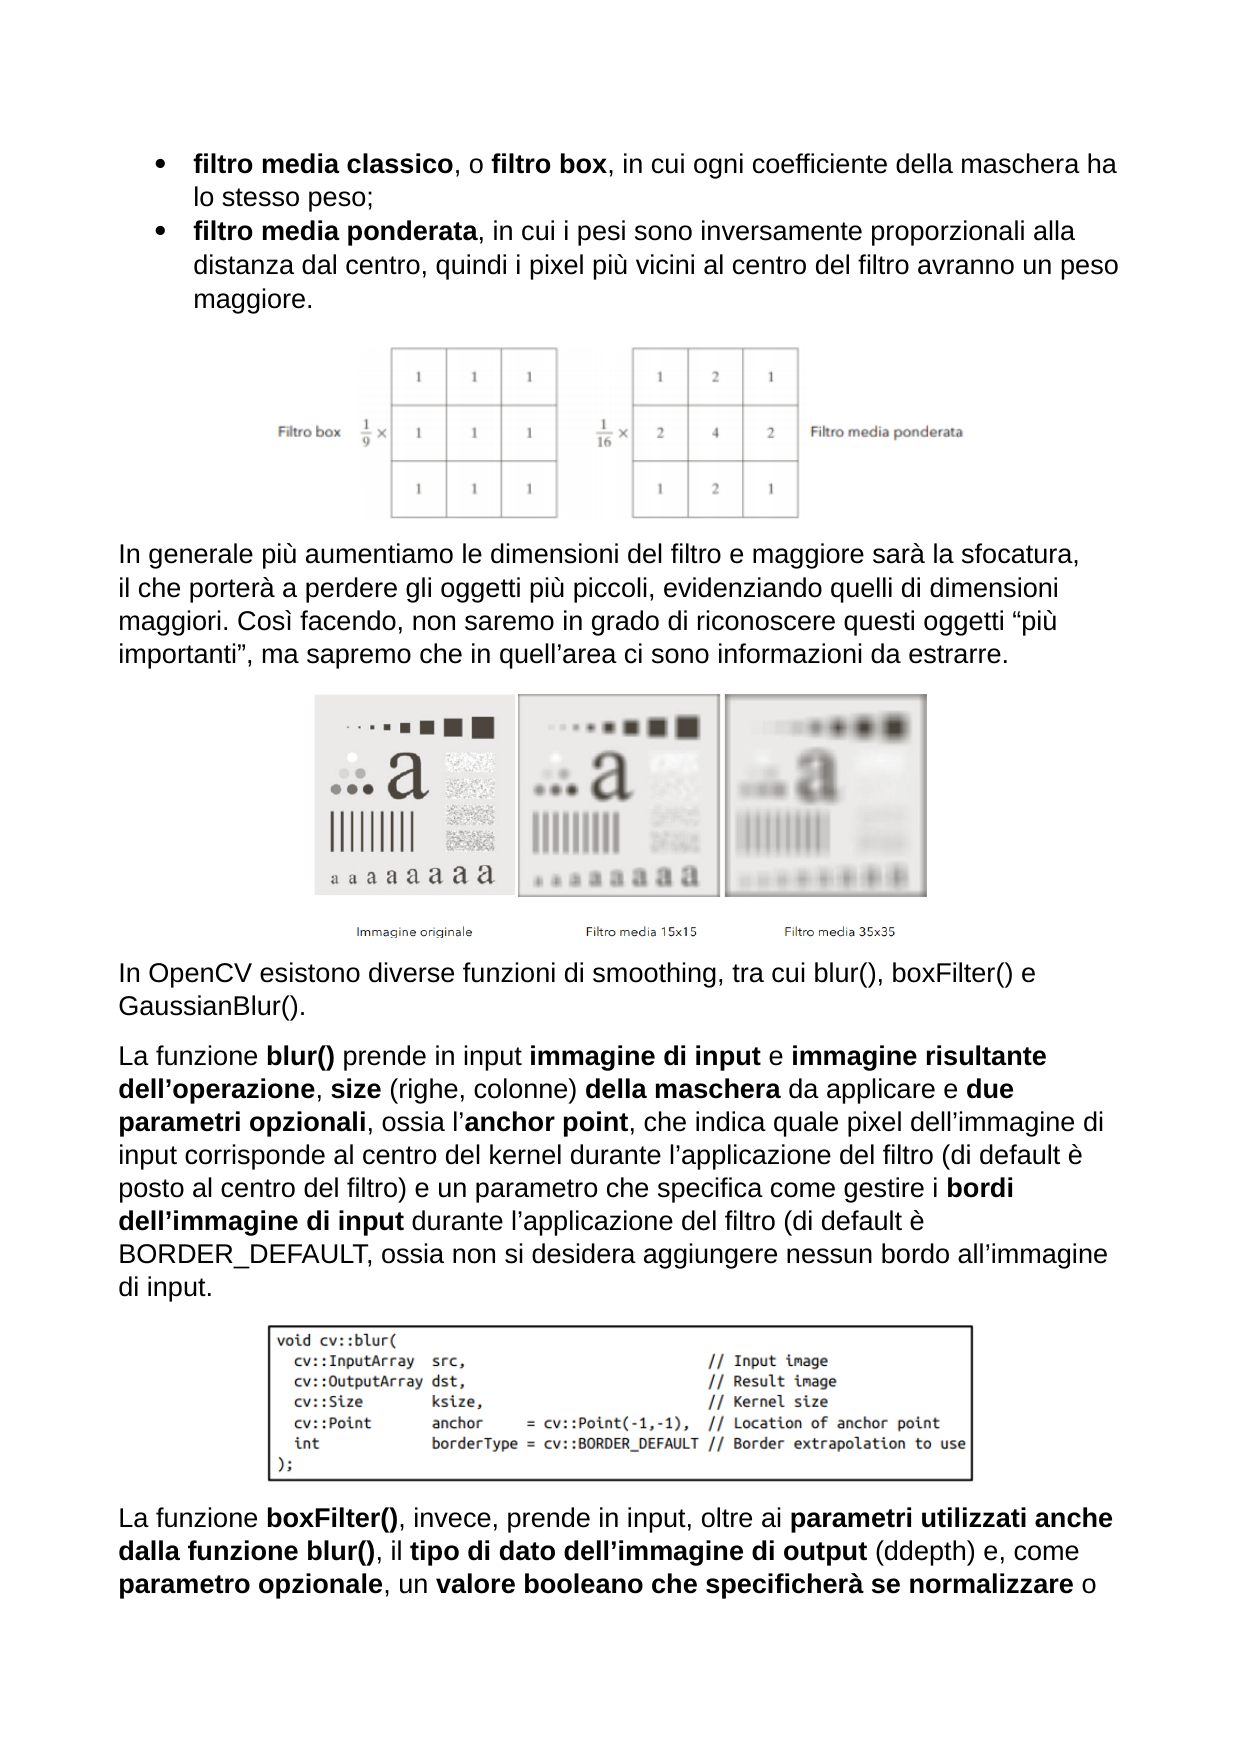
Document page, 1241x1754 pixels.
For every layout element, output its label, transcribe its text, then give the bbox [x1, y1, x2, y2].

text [118, 1502, 1122, 1599]
text In generale più aumentiamo le dimensioni del filtro e maggiore sarà la sfocatura, il che porterà a perdere gli oggetti più piccoli, evidenziando quelli di dimensioni maggiori. Così facendo, non saremo in grado di riconoscere questi oggetti “più importanti”, ma sapremo che in quell’area ci sono informazioni da estrarre. [118, 538, 1122, 669]
picture [312, 687, 929, 938]
text In OpenCV esistono diverse funzioni di smoothing, tra cui blur(), boxFilter() e GaussianBlur(). [118, 957, 1122, 1021]
picture [265, 1321, 975, 1483]
text La funzione blur() prende in input immagine di input e immagine risultante dell’operazione, size (righe, colonne) della maschera da applicare e due parametri opzionali, ossia l’anchor point, che indica quale pixel dell’immagine di input corrisponde al centro del kernel durante l’applicazione del filtro (di default è posto al centro del filtro) e un parametro che specifica come gestire i bordi dell’immagine di input durante l’applicazione del filtro (di default è BORDER_DEFAULT, ossia non si desidera aggiungere nessun bordo all’immagine di input. [118, 1039, 1122, 1303]
picture [272, 333, 968, 520]
list filtro media ponderata, in cui i pesi sono inversamente proporzionali alla distanza dal centro, quindi i pixel più vicini al centro del filtro avranno un peso maggiore. [156, 215, 1122, 314]
list filtro media classico, o filtro box, in cui ogni coefficiente della maschera ha lo stesso peso; [156, 148, 1122, 213]
